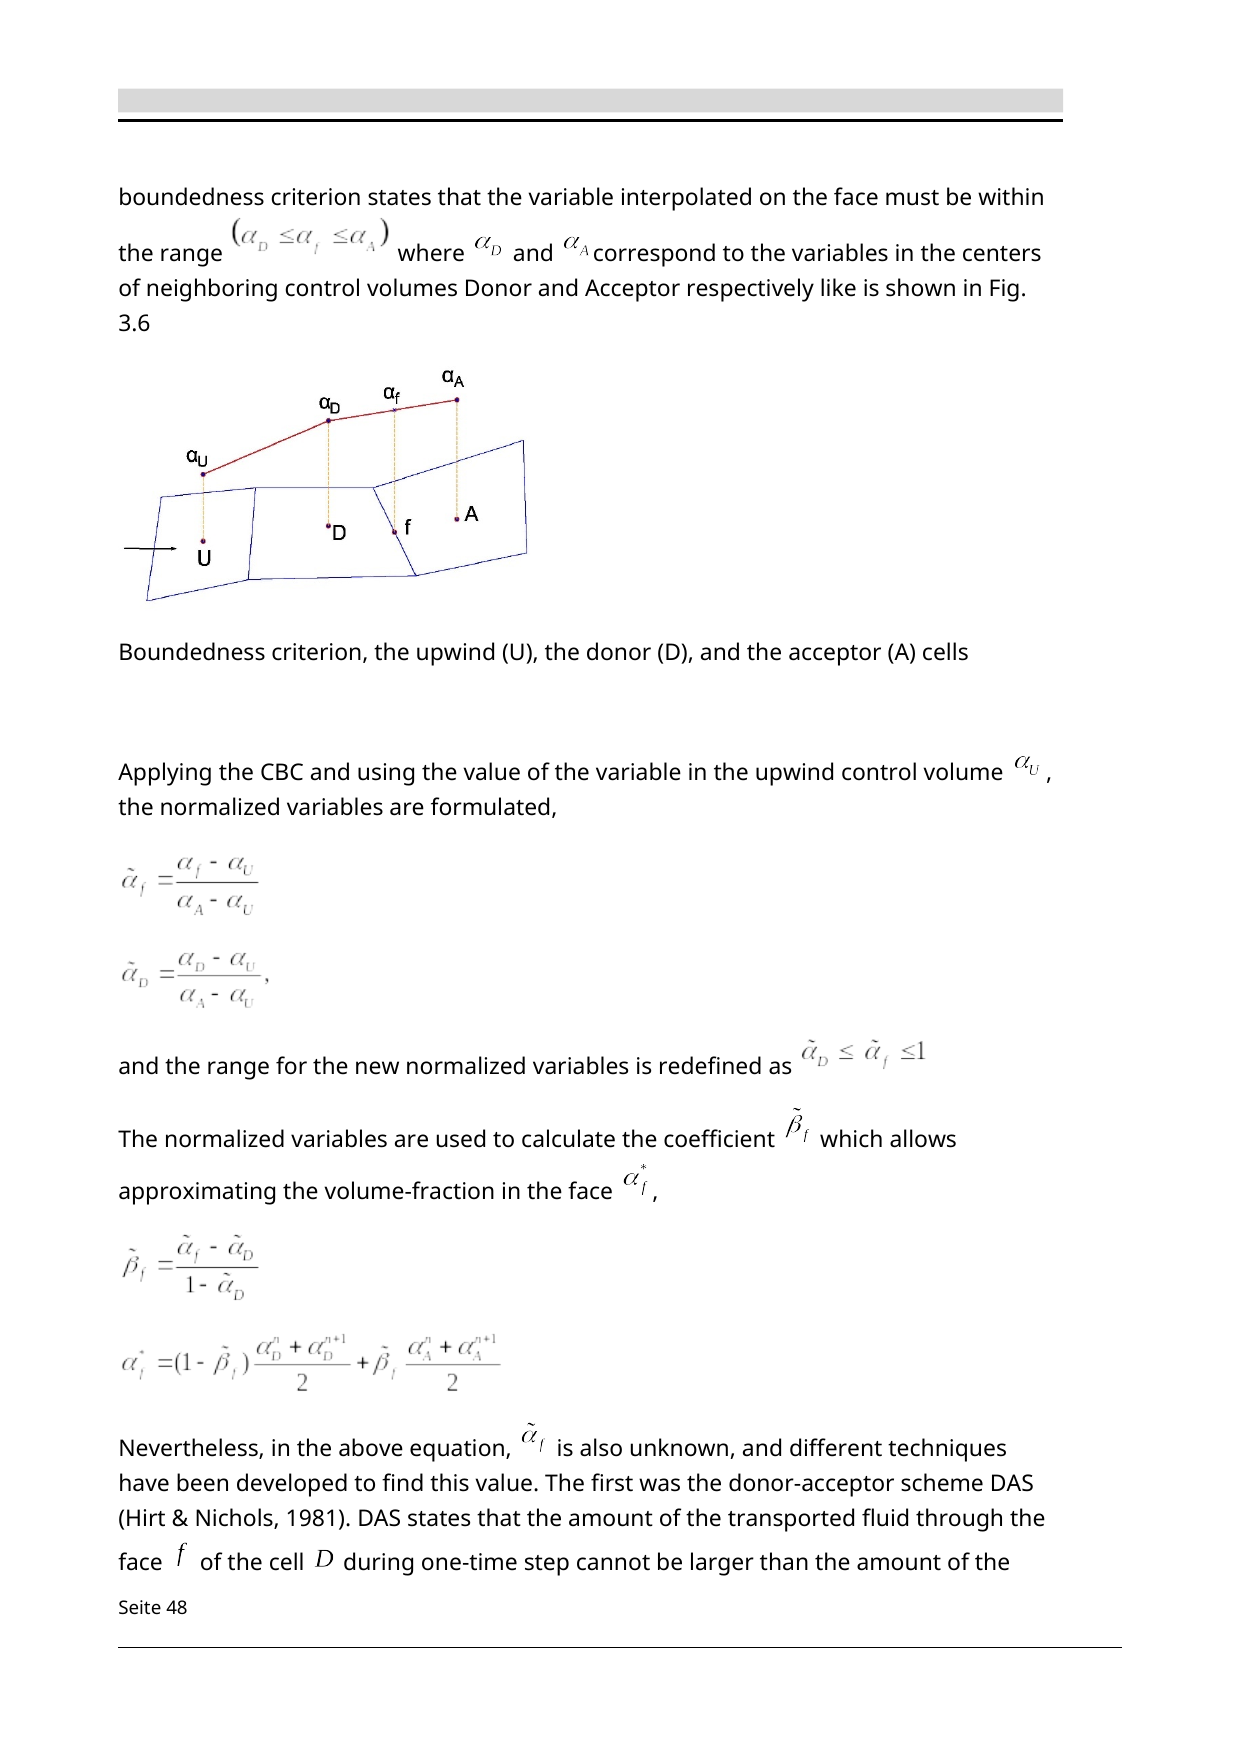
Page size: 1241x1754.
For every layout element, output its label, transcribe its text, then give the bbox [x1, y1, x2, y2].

text Boundedness criterion, the upwind (U), the donor (D), and the acceptor (A) cells [118, 635, 1063, 667]
text The normalized variables are used to calculate the coefficient which allows approximating the volume-fraction in the face , [118, 1103, 1063, 1207]
text Applying the CBC and using the value of the variable in the upwind control volume , the normalized variables are formulated, [118, 743, 1063, 822]
text and the range for the new normalized variables is redefined as [118, 1035, 1063, 1081]
picture [118, 360, 530, 613]
